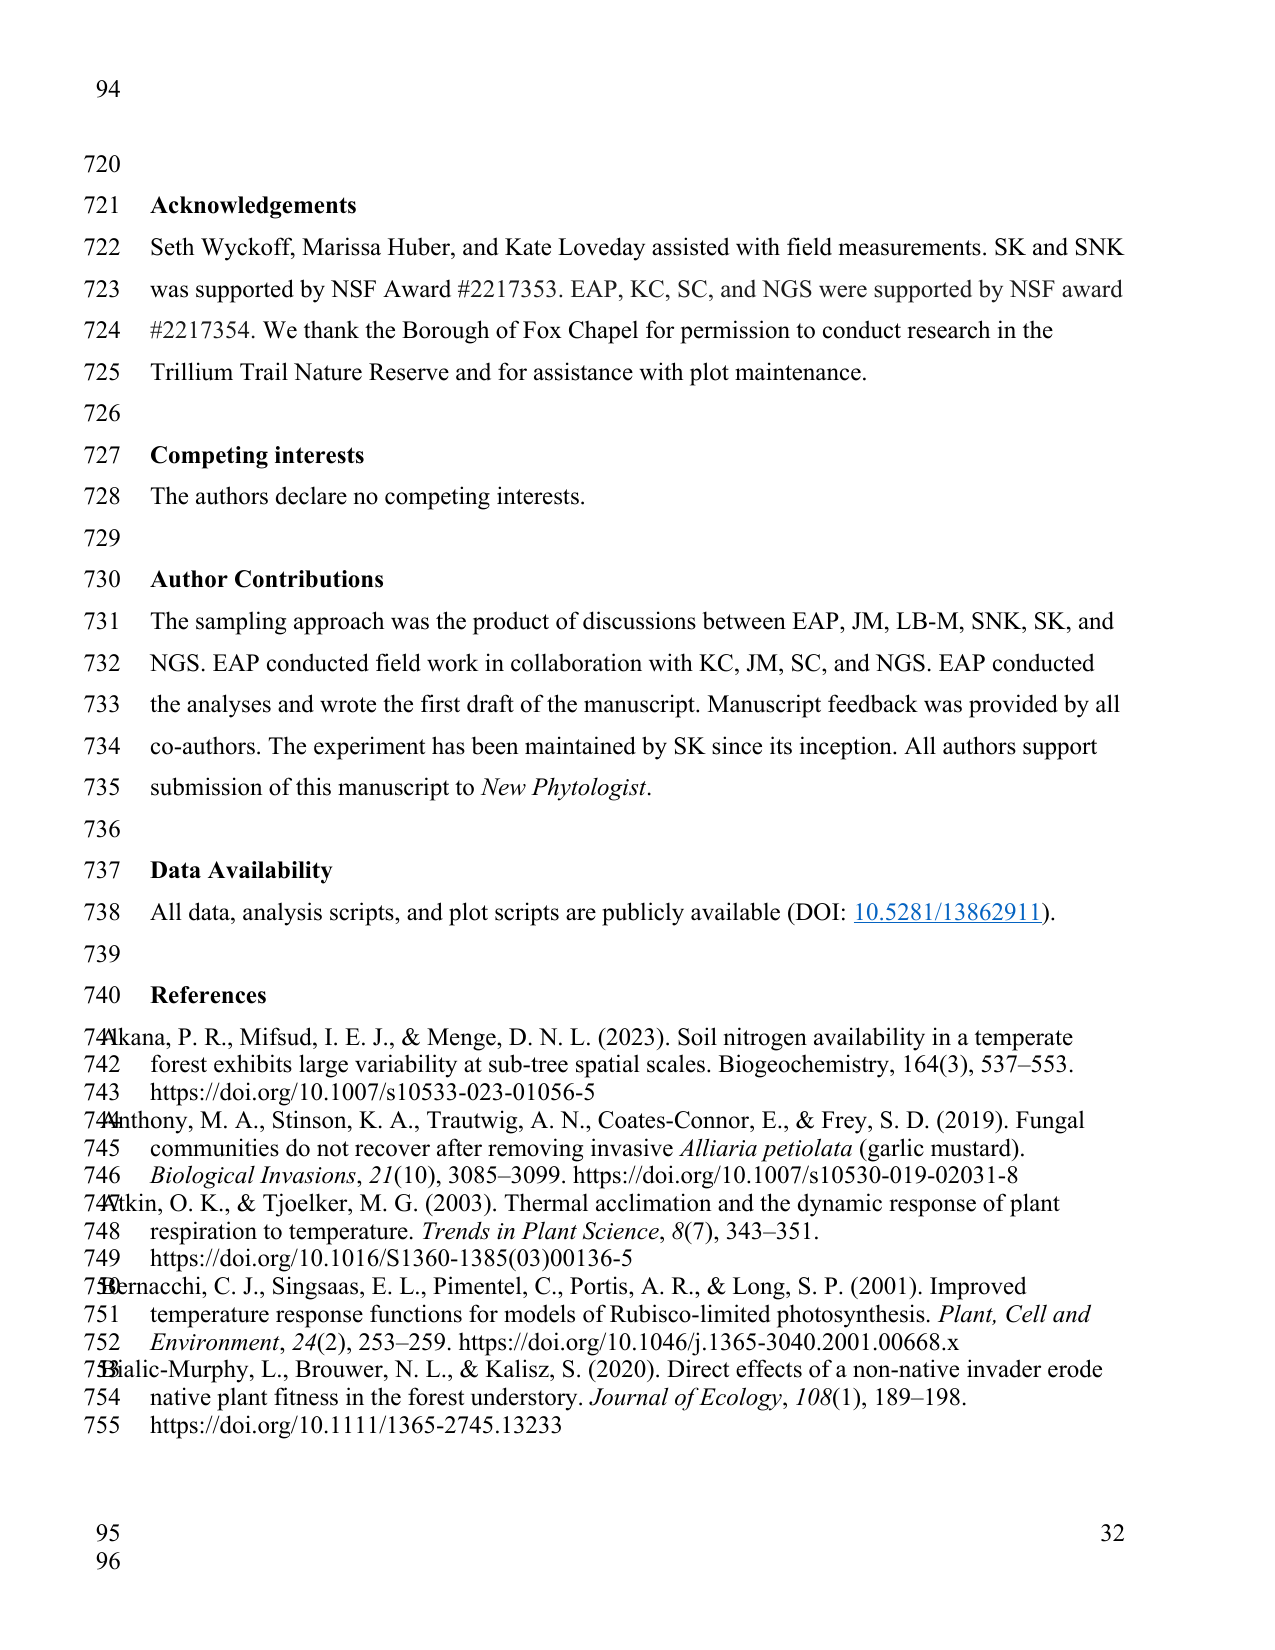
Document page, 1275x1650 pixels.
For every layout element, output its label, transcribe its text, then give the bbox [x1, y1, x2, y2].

text The sampling approach was the product of discussions between EAP, JM, LB-M, SNK, SK, and NGS. EAP conducted field work in collaboration with KC, JM, SC, and NGS. EAP conducted the analyses and wrote the first draft of the manuscript. Manuscript feedback was provided by all co-authors. The experiment has been maintained by SK since its inception. All authors support submission of this manuscript to New Phytologist. [150, 607, 1125, 801]
text Data Availability [150, 857, 1125, 884]
text The authors declare no competing interests. [150, 482, 1125, 510]
text Author Contributions [150, 566, 1125, 593]
text References [150, 981, 1125, 1009]
text Competing interests [150, 441, 1125, 469]
text All data, analysis scripts, and plot scripts are publicly available (DOI: 10.5281/13862911). [150, 898, 1125, 926]
text Seth Wyckoff, Marissa Huber, and Kate Loveday assisted with field measurements. SK and SNK was supported by NSF Award #2217353. EAP, KC, SC, and NGS were supported by NSF award #2217354. We thank the Borough of Fox Chapel for permission to conduct research in the Trillium Trail Nature Reserve and for assistance with plot maintenance. [150, 233, 1125, 386]
text Acknowledgements [150, 192, 1125, 219]
